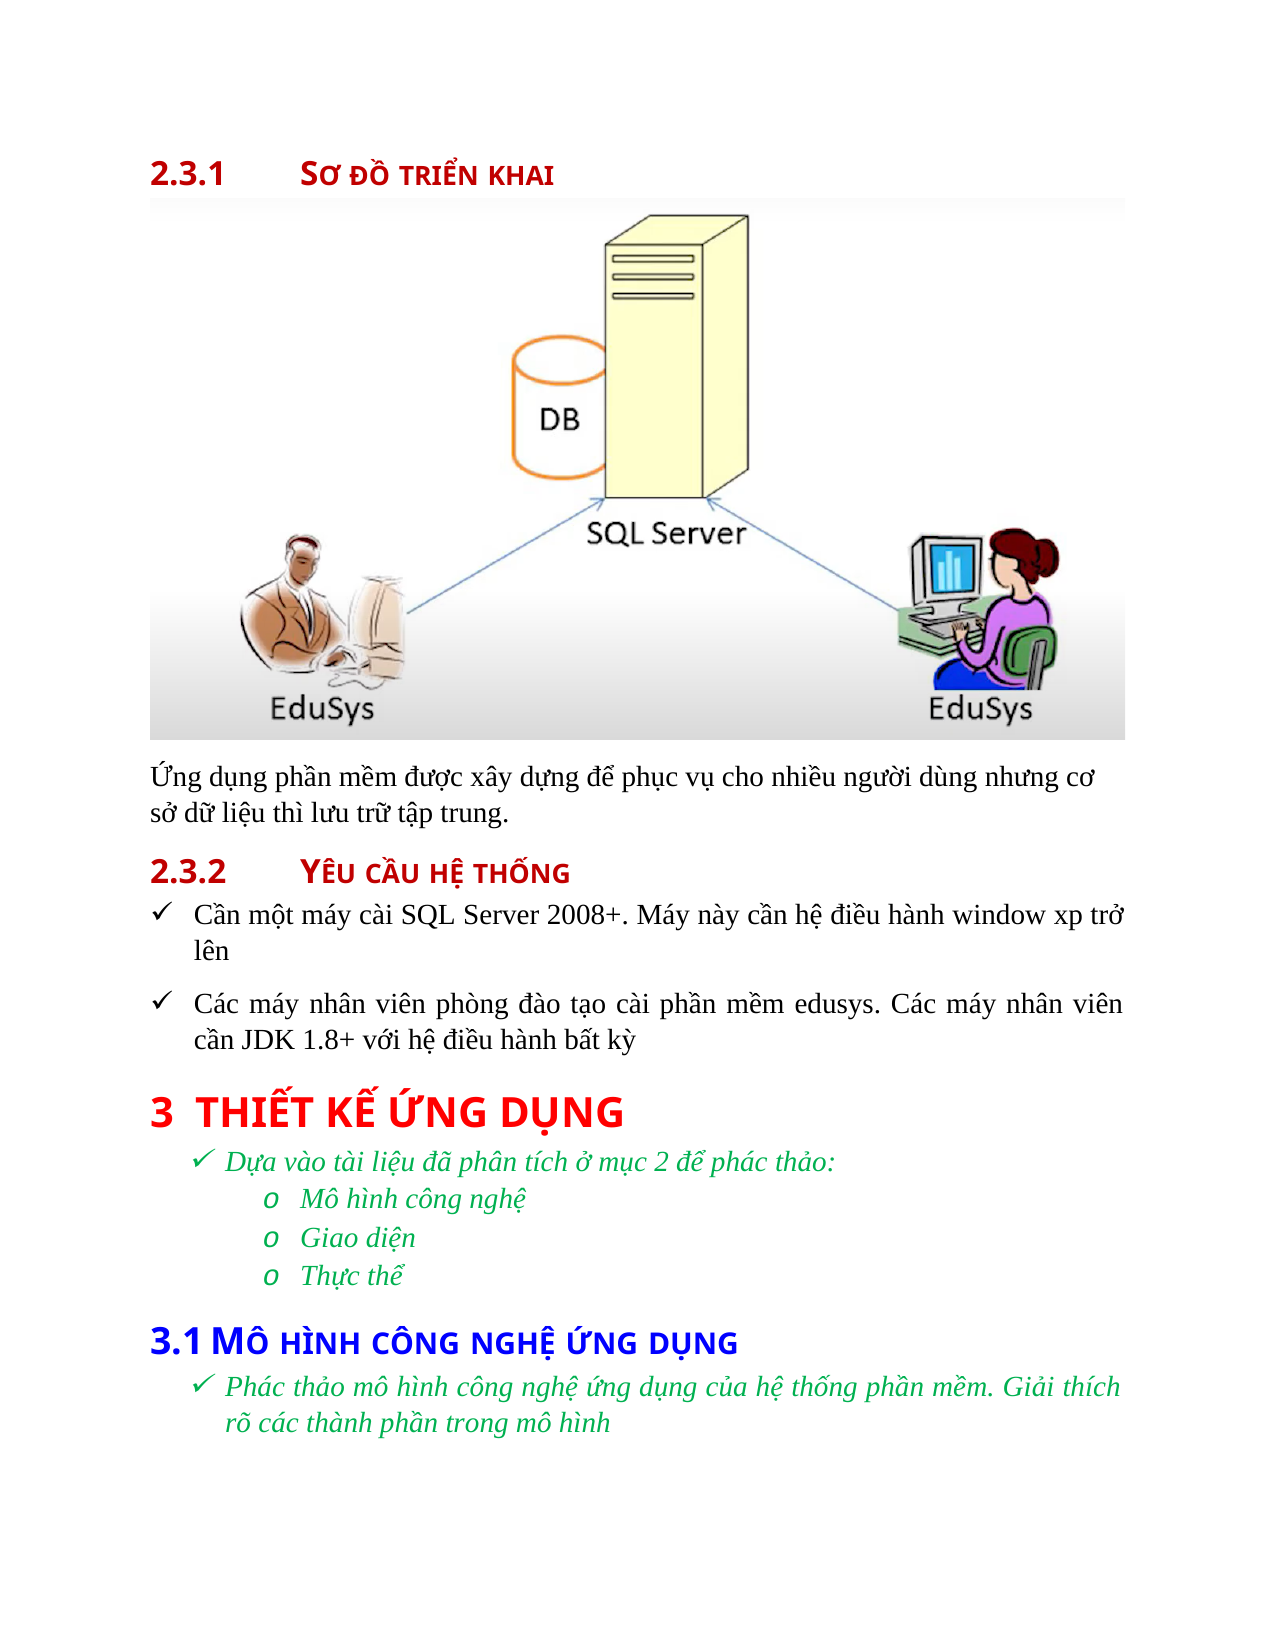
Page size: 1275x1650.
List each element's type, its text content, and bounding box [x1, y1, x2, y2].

list Cần một máy cài SQL Server 2008+. Máy này cần hệ điều hành window xp trở lên [150, 897, 1125, 967]
subtitle Sơ đồ triển khai [150, 150, 1125, 195]
text Ứng dụng phần mềm được xây dựng để phục vụ cho nhiều người dùng nhưng cơ sở dữ liệu thì lưu trữ tập trung. [150, 759, 1125, 829]
list Giao diện [262, 1220, 1125, 1256]
list Mô hình công nghệ [262, 1181, 1125, 1217]
list Các máy nhân viên phòng đào tạo cài phần mềm edusys. Các máy nhân viên cần JDK 1.8+ với hệ điều hành bất kỳ [150, 986, 1125, 1056]
list Phác thảo mô hình công nghệ ứng dụng của hệ thống phần mềm. Giải thích rõ các thành phần trong mô hình [187, 1369, 1125, 1439]
list Thực thể [262, 1258, 1125, 1294]
subtitle Yêu cầu hệ thống [150, 848, 1125, 893]
subtitle Mô hình công nghệ ứng dụng [150, 1314, 1125, 1365]
subtitle Thiết kế ứng dụng [150, 1083, 1125, 1140]
picture [150, 198, 1125, 740]
list Dựa vào tài liệu đã phân tích ở mục 2 để phác thảo: [187, 1144, 1125, 1178]
